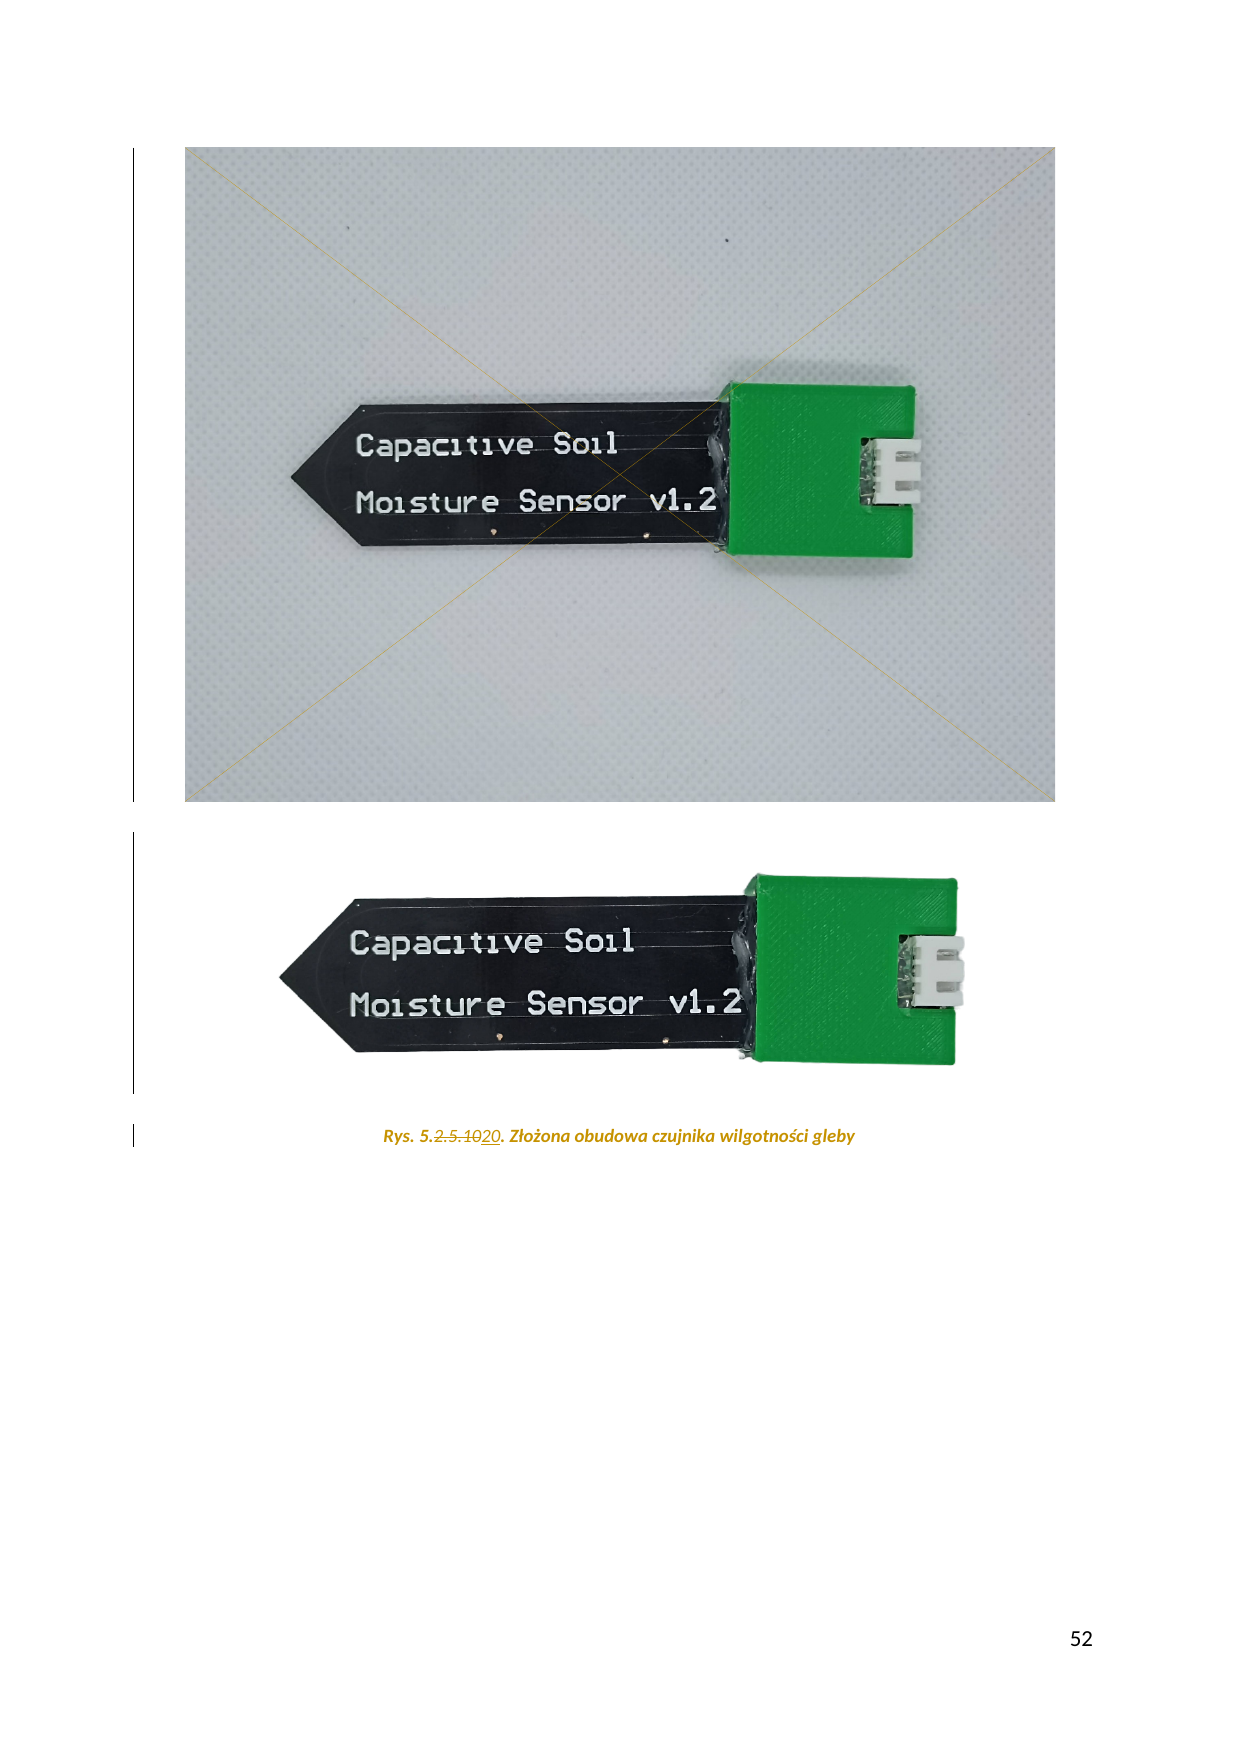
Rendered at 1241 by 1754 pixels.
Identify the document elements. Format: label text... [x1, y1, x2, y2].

text Rys. 5.. Złożona obudowa czujnika wilgotności gleby [148, 1124, 1093, 1147]
picture [185, 149, 619, 800]
picture [186, 147, 1054, 473]
picture [622, 148, 1056, 801]
picture [186, 476, 1054, 802]
picture [255, 832, 985, 1094]
